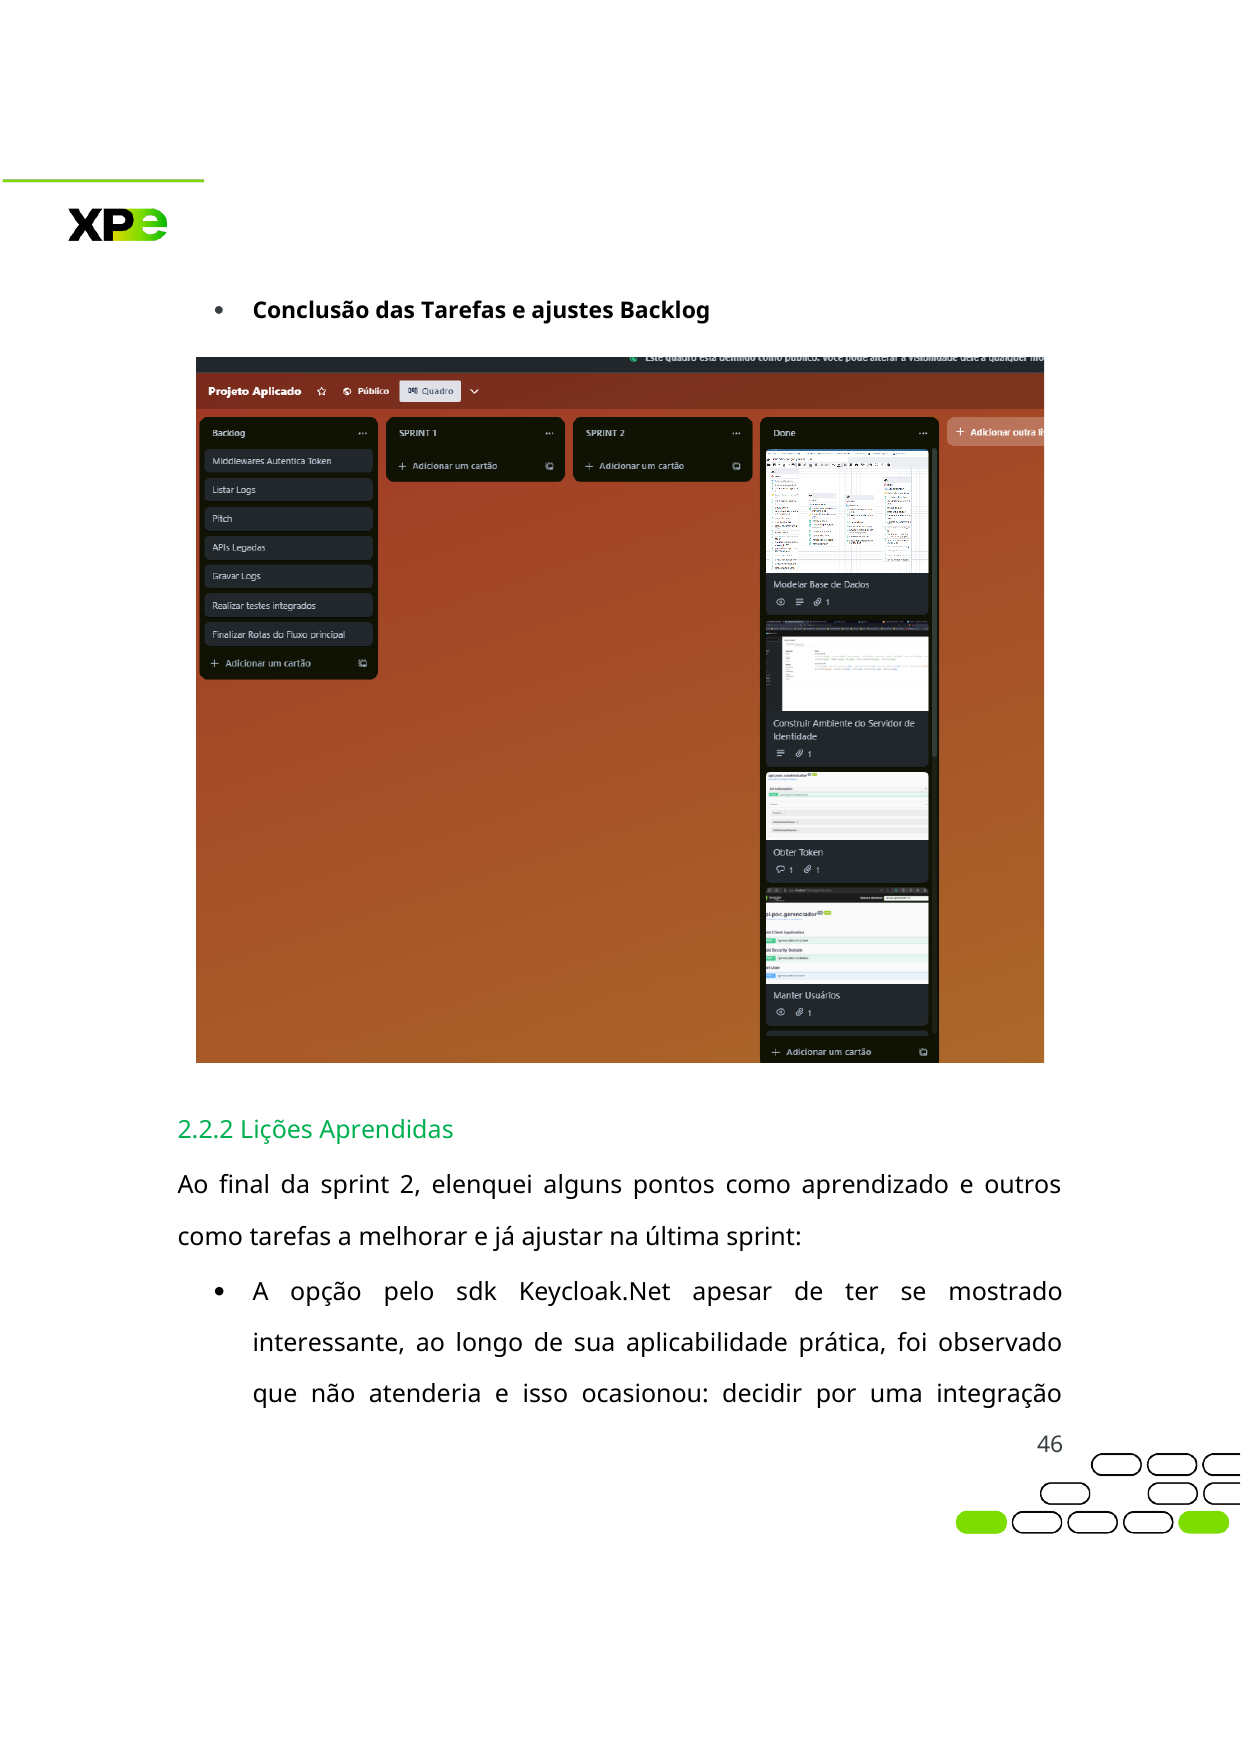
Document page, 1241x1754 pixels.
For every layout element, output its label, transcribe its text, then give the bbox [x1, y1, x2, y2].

list Conclusão das Tarefas e ajustes Backlog [215, 294, 1063, 325]
picture [2, 176, 205, 273]
text Ao final da sprint 2, elenquei alguns pontos como aprendizado e outros como tarefas a melhorar e já ajustar na última sprint: [177, 1167, 1063, 1252]
picture [955, 1453, 1241, 1534]
picture [196, 357, 1045, 1063]
